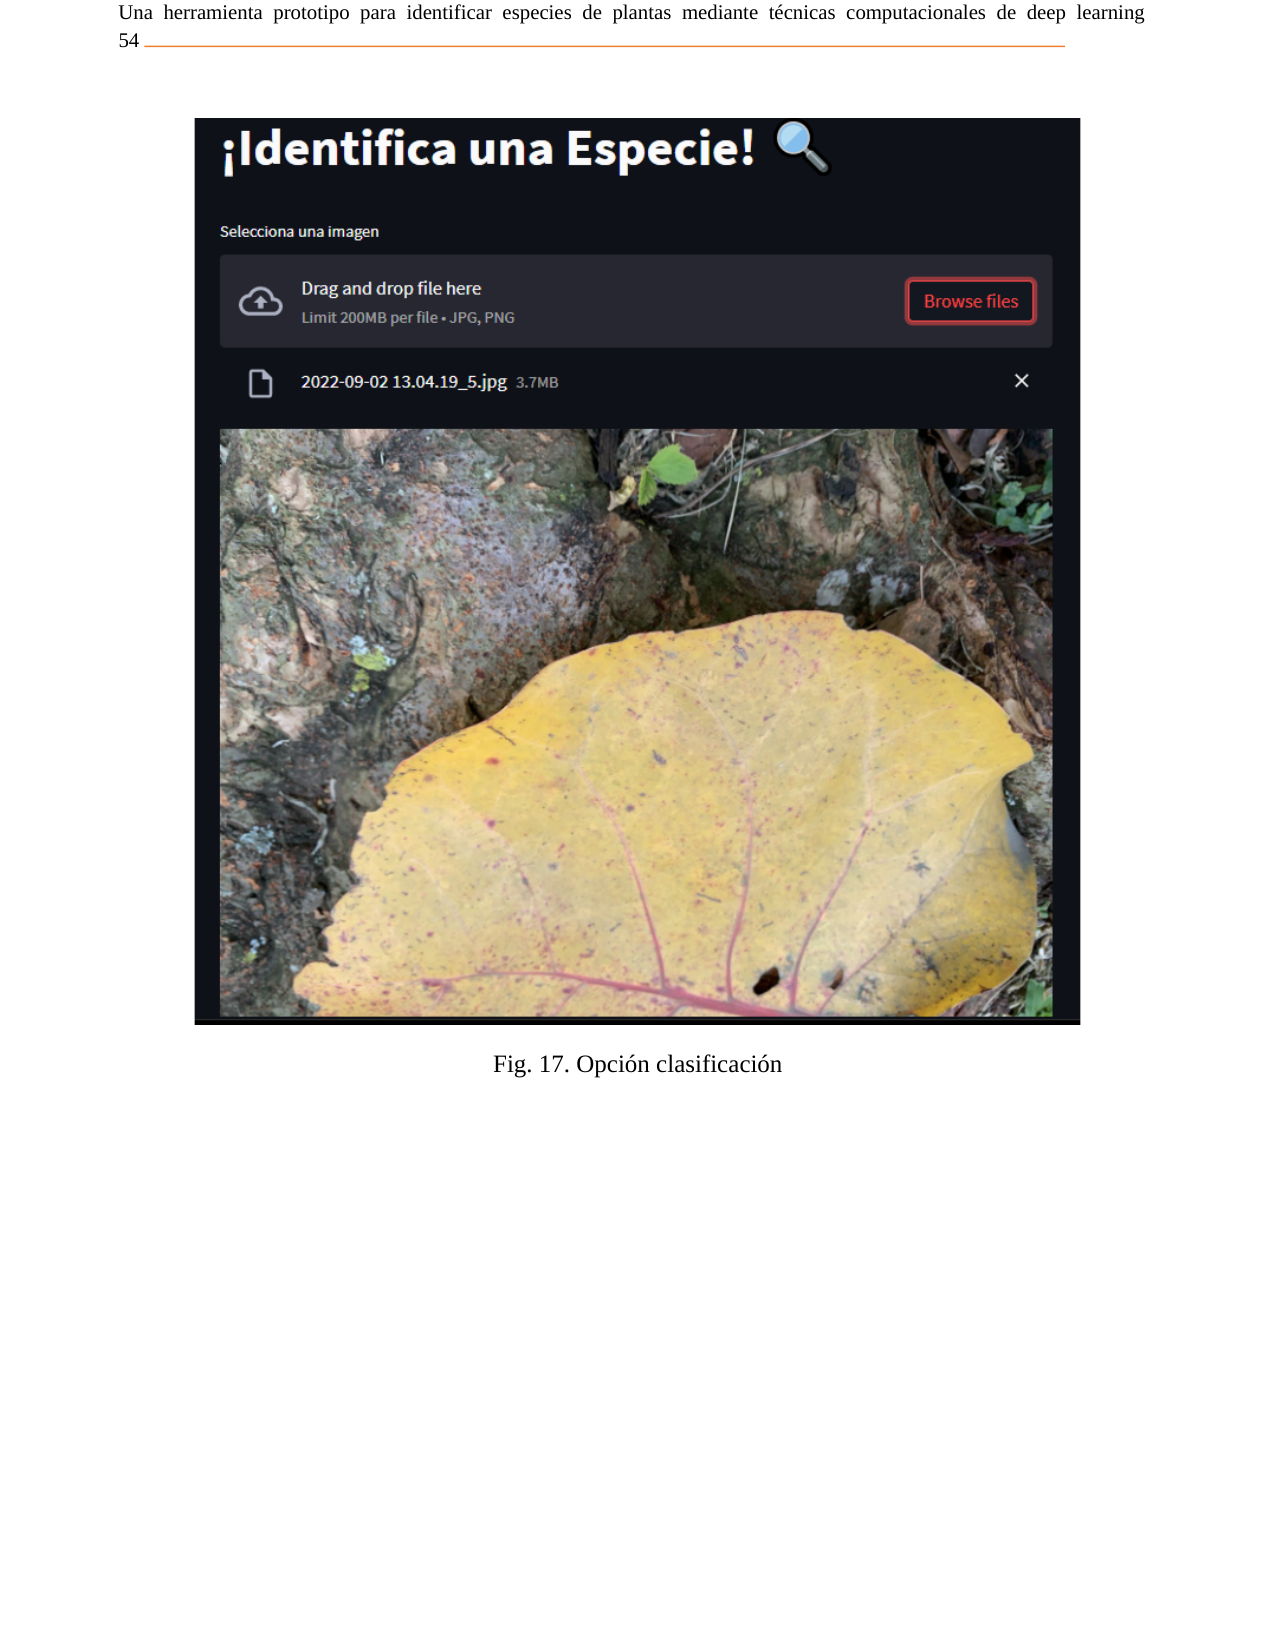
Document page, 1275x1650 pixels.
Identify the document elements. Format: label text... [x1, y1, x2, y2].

picture [194, 118, 1081, 1025]
text Fig. 17. Opción clasificación [118, 1049, 1157, 1078]
